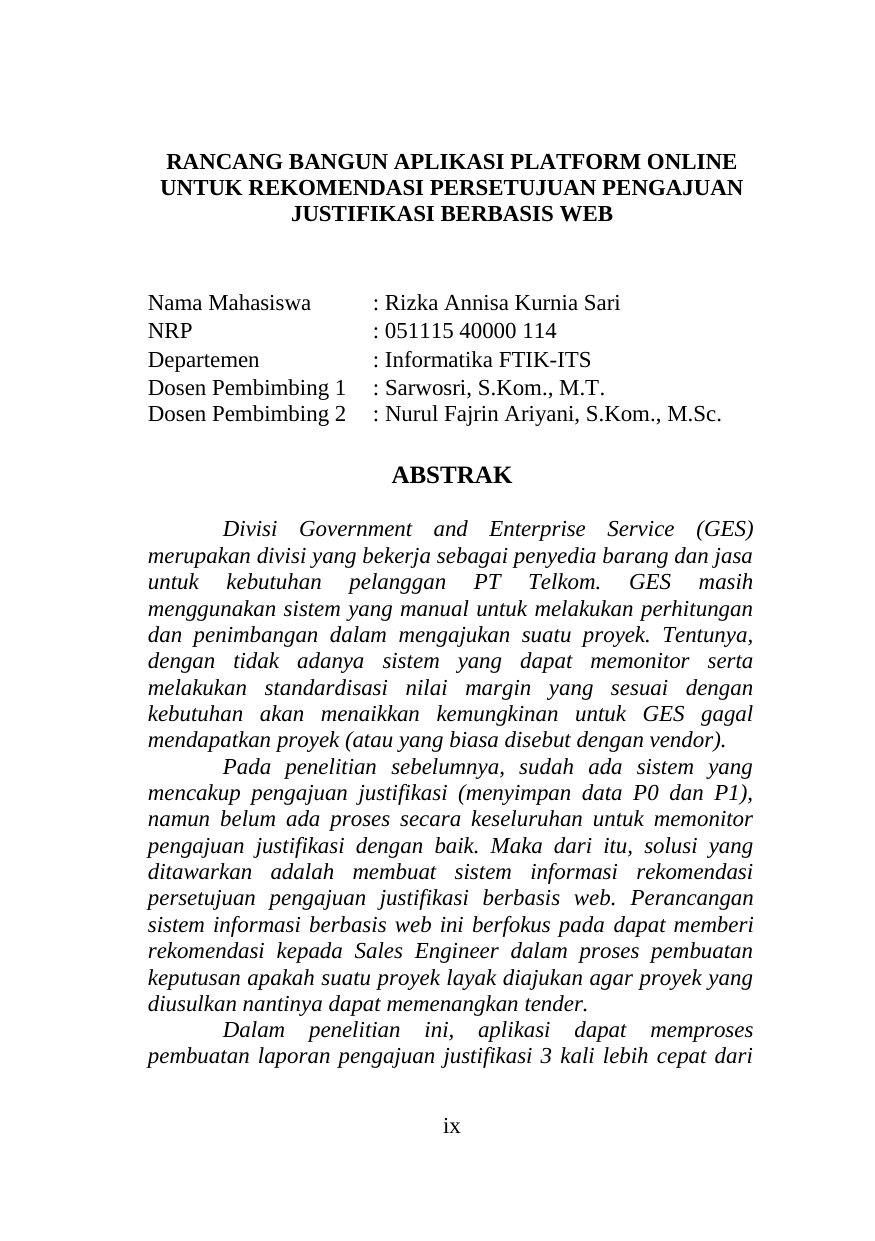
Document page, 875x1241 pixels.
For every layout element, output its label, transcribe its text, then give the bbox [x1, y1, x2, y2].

text Dosen Pembimbing 1 : Sarwosri, S.Kom., M.T. [148, 374, 756, 401]
text Pada penelitian sebelumnya, sudah ada sistem yang mencakup pengajuan justifikasi (menyimpan data P0 dan P1), namun belum ada proses secara keseluruhan untuk memonitor pengajuan justifikasi dengan baik. Maka dari itu, solusi yang ditawarkan adalah membuat sistem informasi rekomendasi persetujuan pengajuan justifikasi berbasis web. Perancangan sistem informasi berbasis web ini berfokus pada dapat memberi rekomendasi kepada Sales Engineer dalam proses pembuatan keputusan apakah suatu proyek layak diajukan agar proyek yang diusulkan nantinya dapat memenangkan tender. [148, 753, 756, 1016]
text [148, 1016, 756, 1069]
text Departemen : Informatika FTIK-ITS [148, 346, 756, 372]
subtitle ABSTRAK [148, 460, 756, 489]
text Nama Mahasiswa : Rizka Annisa Kurnia Sari [148, 289, 756, 315]
text NRP : 051115 40000 114 [148, 317, 756, 344]
text Dosen Pembimbing 2 : Nurul Fajrin Ariyani, S.Kom., M.Sc. [148, 401, 756, 427]
text RANCANG BANGUN APLIKASI PLATFORM ONLINE UNTUK REKOMENDASI PERSETUJUAN PENGAJUAN JUSTIFIKASI BERBASIS WEB [148, 148, 756, 227]
text Divisi Government and Enterprise Service (GES) merupakan divisi yang bekerja sebagai penyedia barang dan jasa untuk kebutuhan pelanggan PT Telkom. GES masih menggunakan sistem yang manual untuk melakukan perhitungan dan penimbangan dalam mengajukan suatu proyek. Tentunya, dengan tidak adanya sistem yang dapat memonitor serta melakukan standardisasi nilai margin yang sesuai dengan kebutuhan akan menaikkan kemungkinan untuk GES gagal mendapatkan proyek (atau yang biasa disebut dengan vendor). [148, 516, 756, 753]
